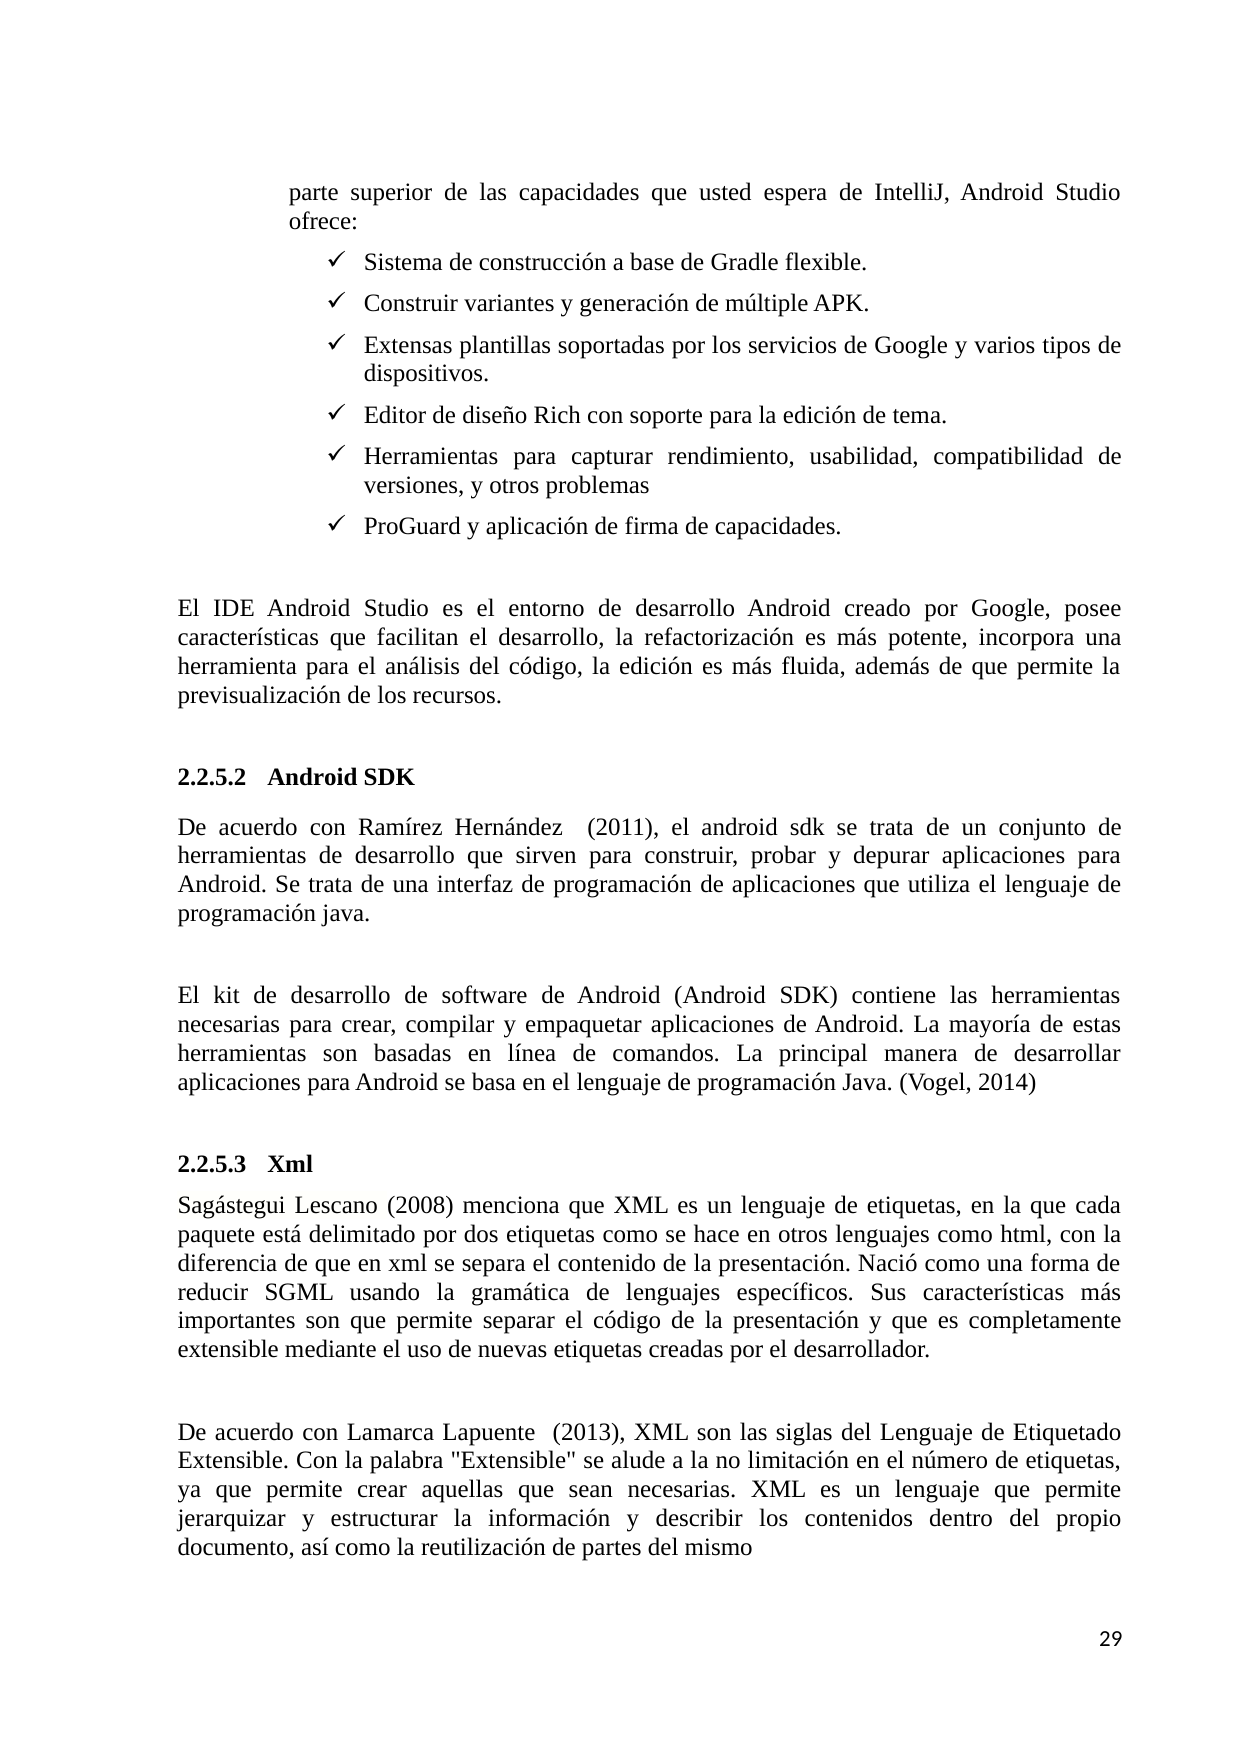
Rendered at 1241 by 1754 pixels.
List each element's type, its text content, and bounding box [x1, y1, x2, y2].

list De acuerdo con Lamarca Lapuente , XML son las siglas del Lenguaje de Etiquetado Extensible. Con la palabra "Extensible" se alude a la no limitación en el número de etiquetas, ya que permite crear aquellas que sean necesarias. XML es un lenguaje que permite jerarquizar y estructurar la información y describir los contenidos dentro del propio documento, así como la reutilización de partes del mismo [177, 1417, 1122, 1561]
list ProGuard y aplicación de firma de capacidades. [326, 511, 1122, 540]
text El IDE Android Studio es el entorno de desarrollo Android creado por Google, posee características que facilitan el desarrollo, la refactorización es más potente, incorpora una herramienta para el análisis del código, la edición es más fluida, además de que permite la previsualización de los recursos. [177, 593, 1122, 708]
list Editor de diseño Rich con soporte para la edición de tema. [326, 400, 1122, 428]
text El kit de desarrollo de software de Android (Android SDK) contiene las herramientas necesarias para crear, compilar y empaquetar aplicaciones de Android. La mayoría de estas herramientas son basadas en línea de comandos. La principal manera de desarrollar aplicaciones para Android se basa en el lenguaje de programación Java. [177, 981, 1122, 1096]
subtitle Android SDK [177, 762, 1122, 791]
subtitle Xml [177, 1149, 1122, 1178]
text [288, 177, 1122, 235]
text Sagástegui Lescano menciona que XML es un lenguaje de etiquetas, en la que cada paquete está delimitado por dos etiquetas como se hace en otros lenguajes como html, con la diferencia de que en xml se separa el contenido de la presentación. Nació como una forma de reducir SGML usando la gramática de lenguajes específicos. Sus características más importantes son que permite separar el código de la presentación y que es completamente extensible mediante el uso de nuevas etiquetas creadas por el desarrollador. [177, 1191, 1122, 1363]
list Construir variantes y generación de múltiple APK. [326, 288, 1122, 317]
list Extensas plantillas soportadas por los servicios de Google y varios tipos de dispositivos. [326, 330, 1122, 387]
list Sistema de construcción a base de Gradle flexible. [326, 247, 1122, 276]
text De acuerdo con Ramírez Hernández , el android sdk se trata de un conjunto de herramientas de desarrollo que sirven para construir, probar y depurar aplicaciones para Android. Se trata de una interfaz de programación de aplicaciones que utiliza el lenguaje de programación java. [177, 812, 1122, 927]
list Herramientas para capturar rendimiento, usabilidad, compatibilidad de versiones, y otros problemas [326, 441, 1122, 498]
